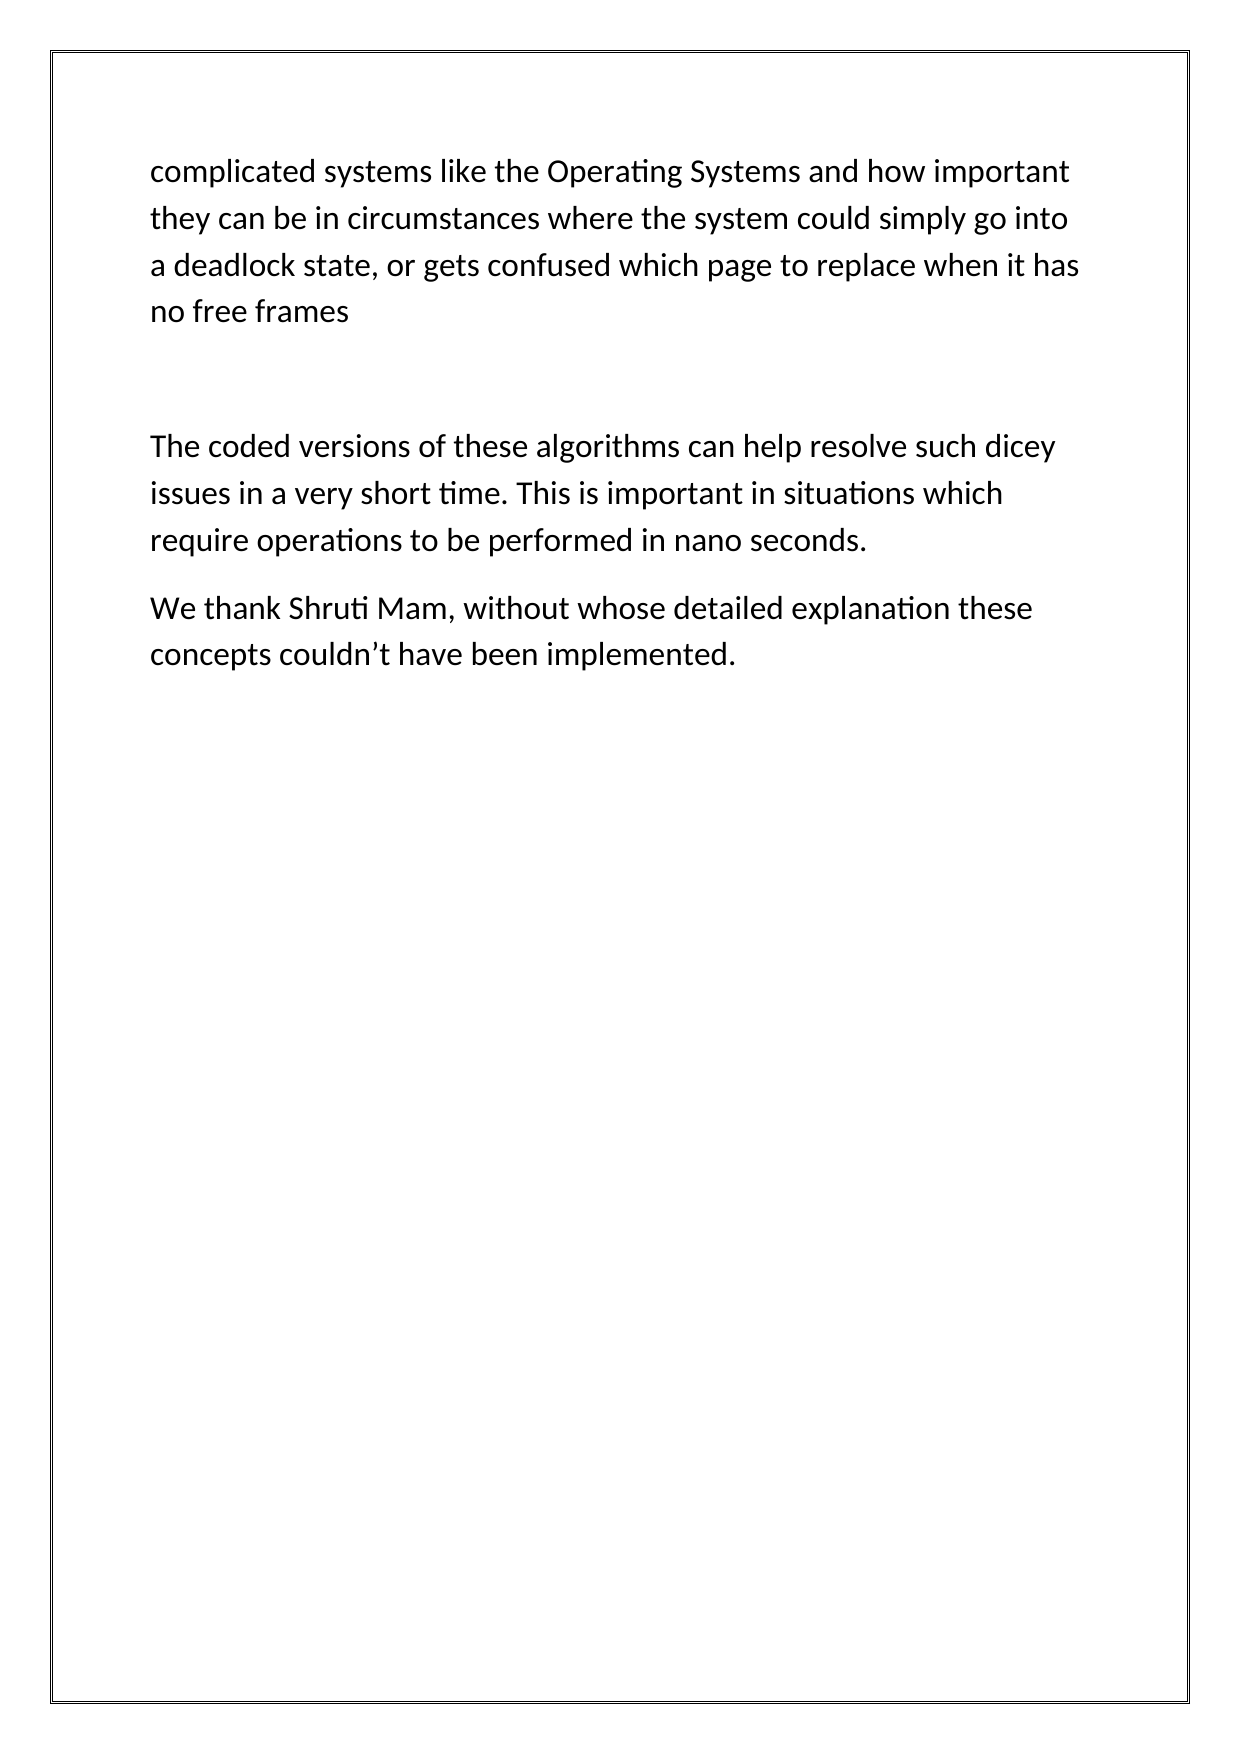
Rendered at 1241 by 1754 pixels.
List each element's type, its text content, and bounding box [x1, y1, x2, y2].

text The coded versions of these algorithms can help resolve such dicey issues in a very short time. This is important in situations which require operations to be performed in nano seconds. [150, 426, 1090, 560]
text We thank Shruti Mam, without whose detailed explanation these concepts couldn’t have been implemented. [150, 587, 1090, 674]
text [150, 150, 1090, 331]
